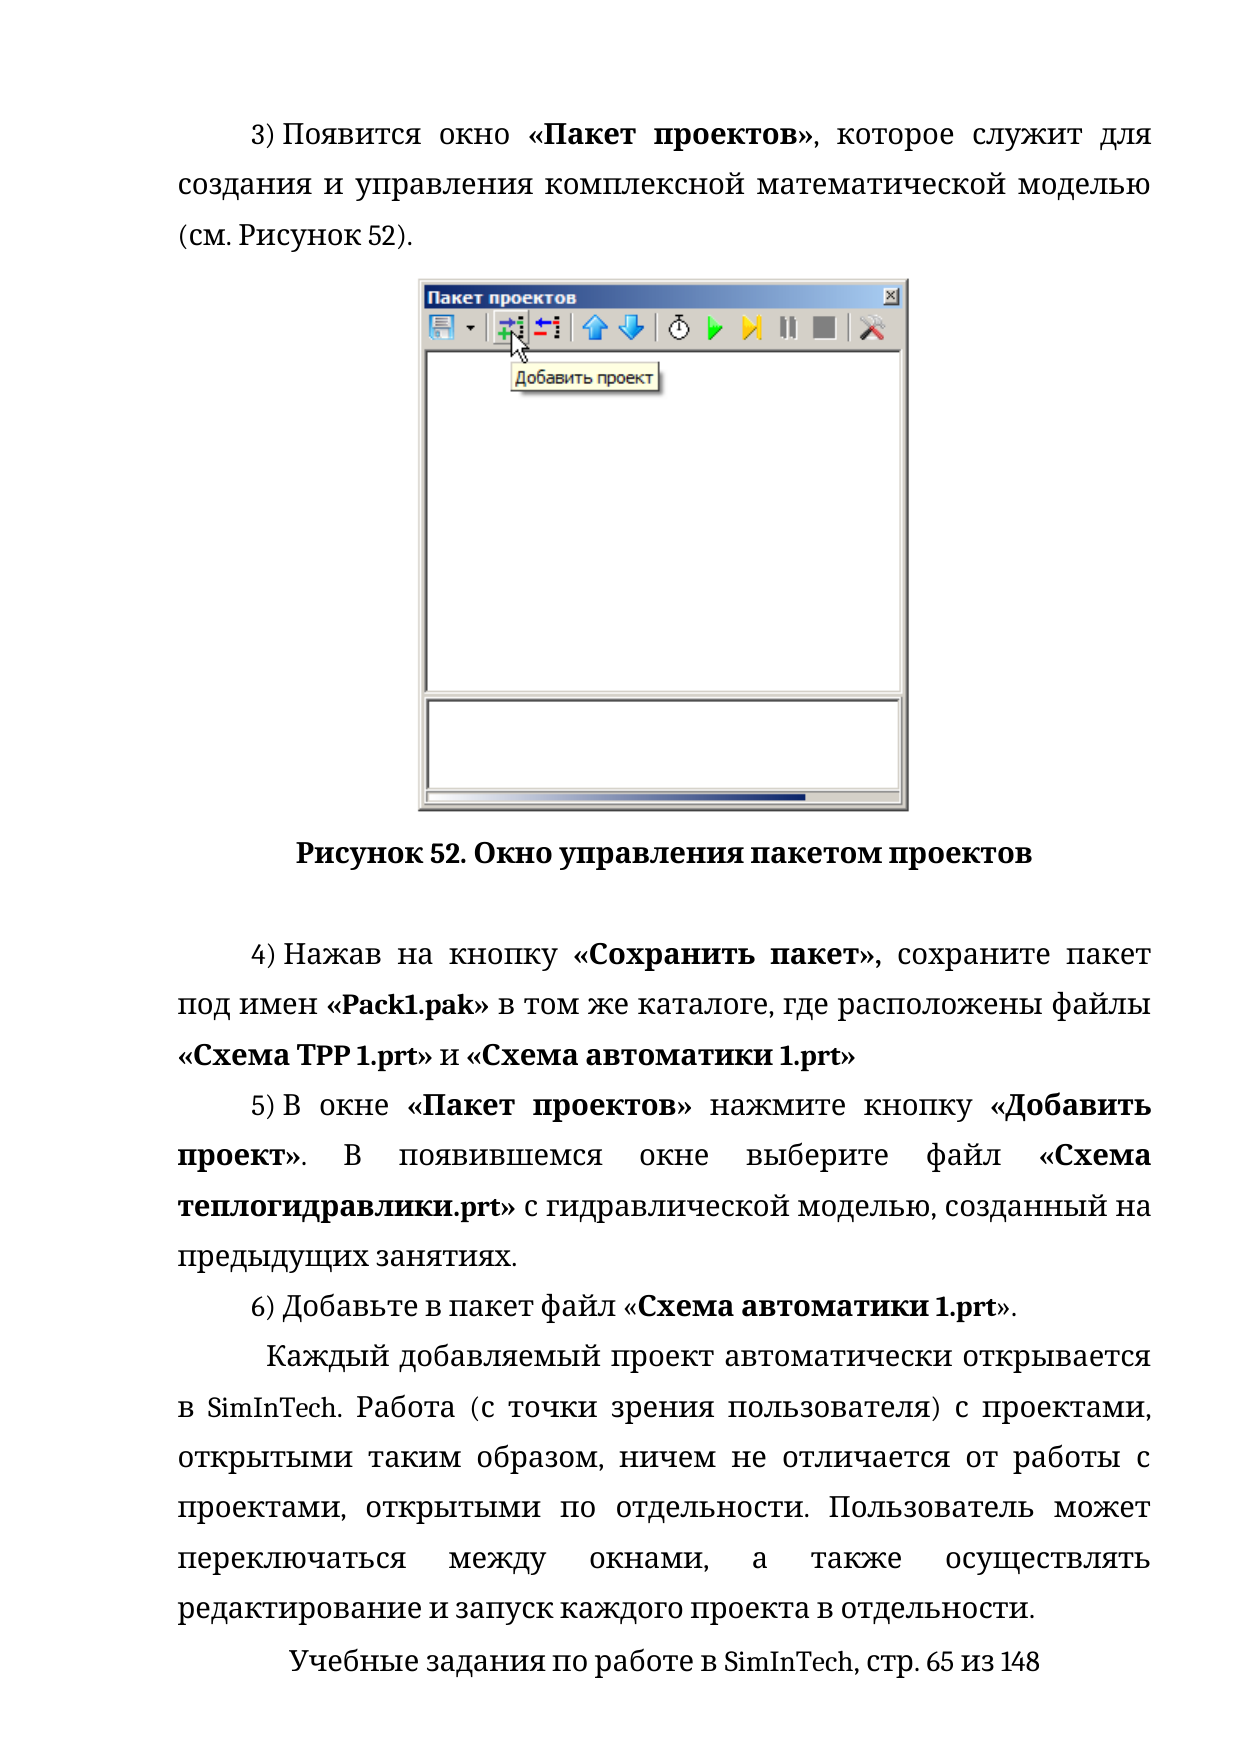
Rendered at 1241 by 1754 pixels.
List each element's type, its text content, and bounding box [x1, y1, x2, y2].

list Нажав на кнопку «Сохранить пакет», сохраните пакет под имен «Pack1.pak» в том же каталоге, где расположены файлы «Схема ТPP 1.prt» и «Схема автоматики 1.prt» [177, 938, 1152, 1072]
list В окне «Пакет проектов» нажмите кнопку «Добавить проект». В появившемся окне выберите файл «Схема теплогидравлики.prt» с гидравлической моделью, созданный на предыдущих занятиях. [177, 1089, 1152, 1273]
list Добавьте в пакет файл «Схема автоматики 1.prt». [177, 1290, 1152, 1324]
text Каждый добавляемый проект автоматически открывается в SimInTech. Работа (с точки зрения пользователя) с проектами, открытыми таким образом, ничем не отличается от работы с проектами, открытыми по отдельности. Пользователь может переключаться между окнами, а также осуществлять редактирование и запуск каждого проекта в отдельности. [177, 1341, 1152, 1626]
picture [409, 269, 920, 821]
